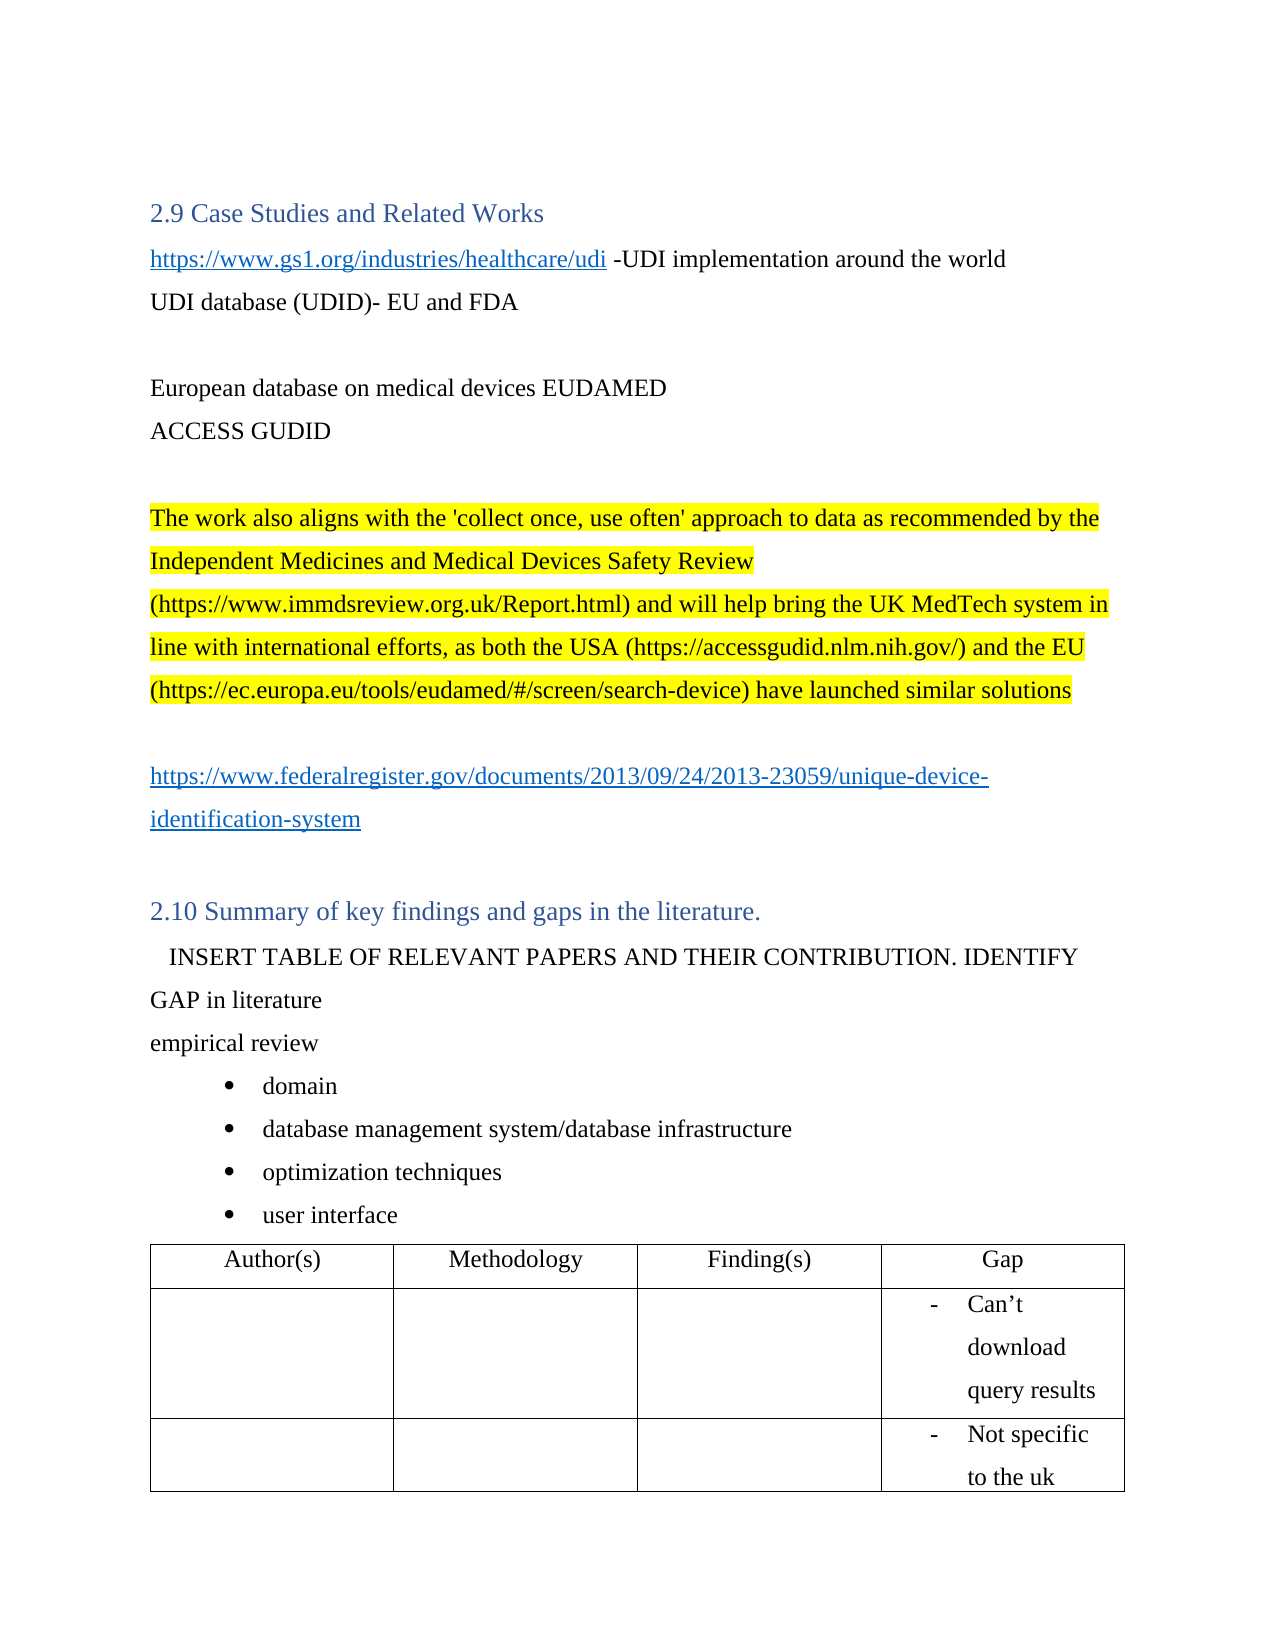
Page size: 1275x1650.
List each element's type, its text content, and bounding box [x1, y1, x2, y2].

table_cell [151, 1289, 393, 1418]
text UDI database (UDID)- EU and FDA [150, 287, 1125, 316]
text The work also aligns with the 'collect once, use often' approach to data as recommended by the Independent Medicines and Medical Devices Safety Review (https://www.immdsreview.org.uk/Report.html) and will help bring the UK MedTech system in line with international efforts, as both the USA (https://accessgudid.nlm.nih.gov/) and the EU (https://ec.europa.eu/tools/eudamed/#/screen/search-device) have launched similar solutions [150, 503, 1125, 704]
subtitle 2.9 Case Studies and Related Works [150, 197, 1125, 228]
list domain [225, 1071, 1125, 1100]
list optimization techniques [225, 1157, 1125, 1186]
table_header Finding(s) [638, 1245, 881, 1288]
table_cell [882, 1419, 1124, 1491]
text https://www.federalregister.gov/documents/2013/09/24/2013-23059/unique-device-identification-system [150, 761, 1125, 833]
subtitle 2.10 Summary of key findings and gaps in the literature. [150, 895, 1125, 926]
table_header Author(s) [151, 1245, 393, 1288]
text ACCESS GUDID [150, 416, 1125, 445]
text INSERT TABLE OF RELEVANT PAPERS AND THEIR CONTRIBUTION. IDENTIFY GAP in literature [150, 942, 1125, 1013]
text empirical review [150, 1028, 1125, 1057]
table_header Methodology [394, 1245, 637, 1288]
text European database on medical devices EUDAMED [150, 373, 1125, 402]
table_cell [394, 1289, 637, 1418]
table_cell [394, 1419, 637, 1491]
table_cell [151, 1419, 393, 1491]
table_cell Can’t download query results [882, 1289, 1124, 1418]
table_header Gap [882, 1245, 1124, 1288]
list database management system/database infrastructure [225, 1114, 1125, 1143]
text https://www.gs1.org/industries/healthcare/udi -UDI implementation around the world [150, 244, 1125, 273]
list user interface [225, 1200, 1125, 1229]
table_cell [638, 1289, 881, 1418]
table_cell [638, 1419, 881, 1491]
